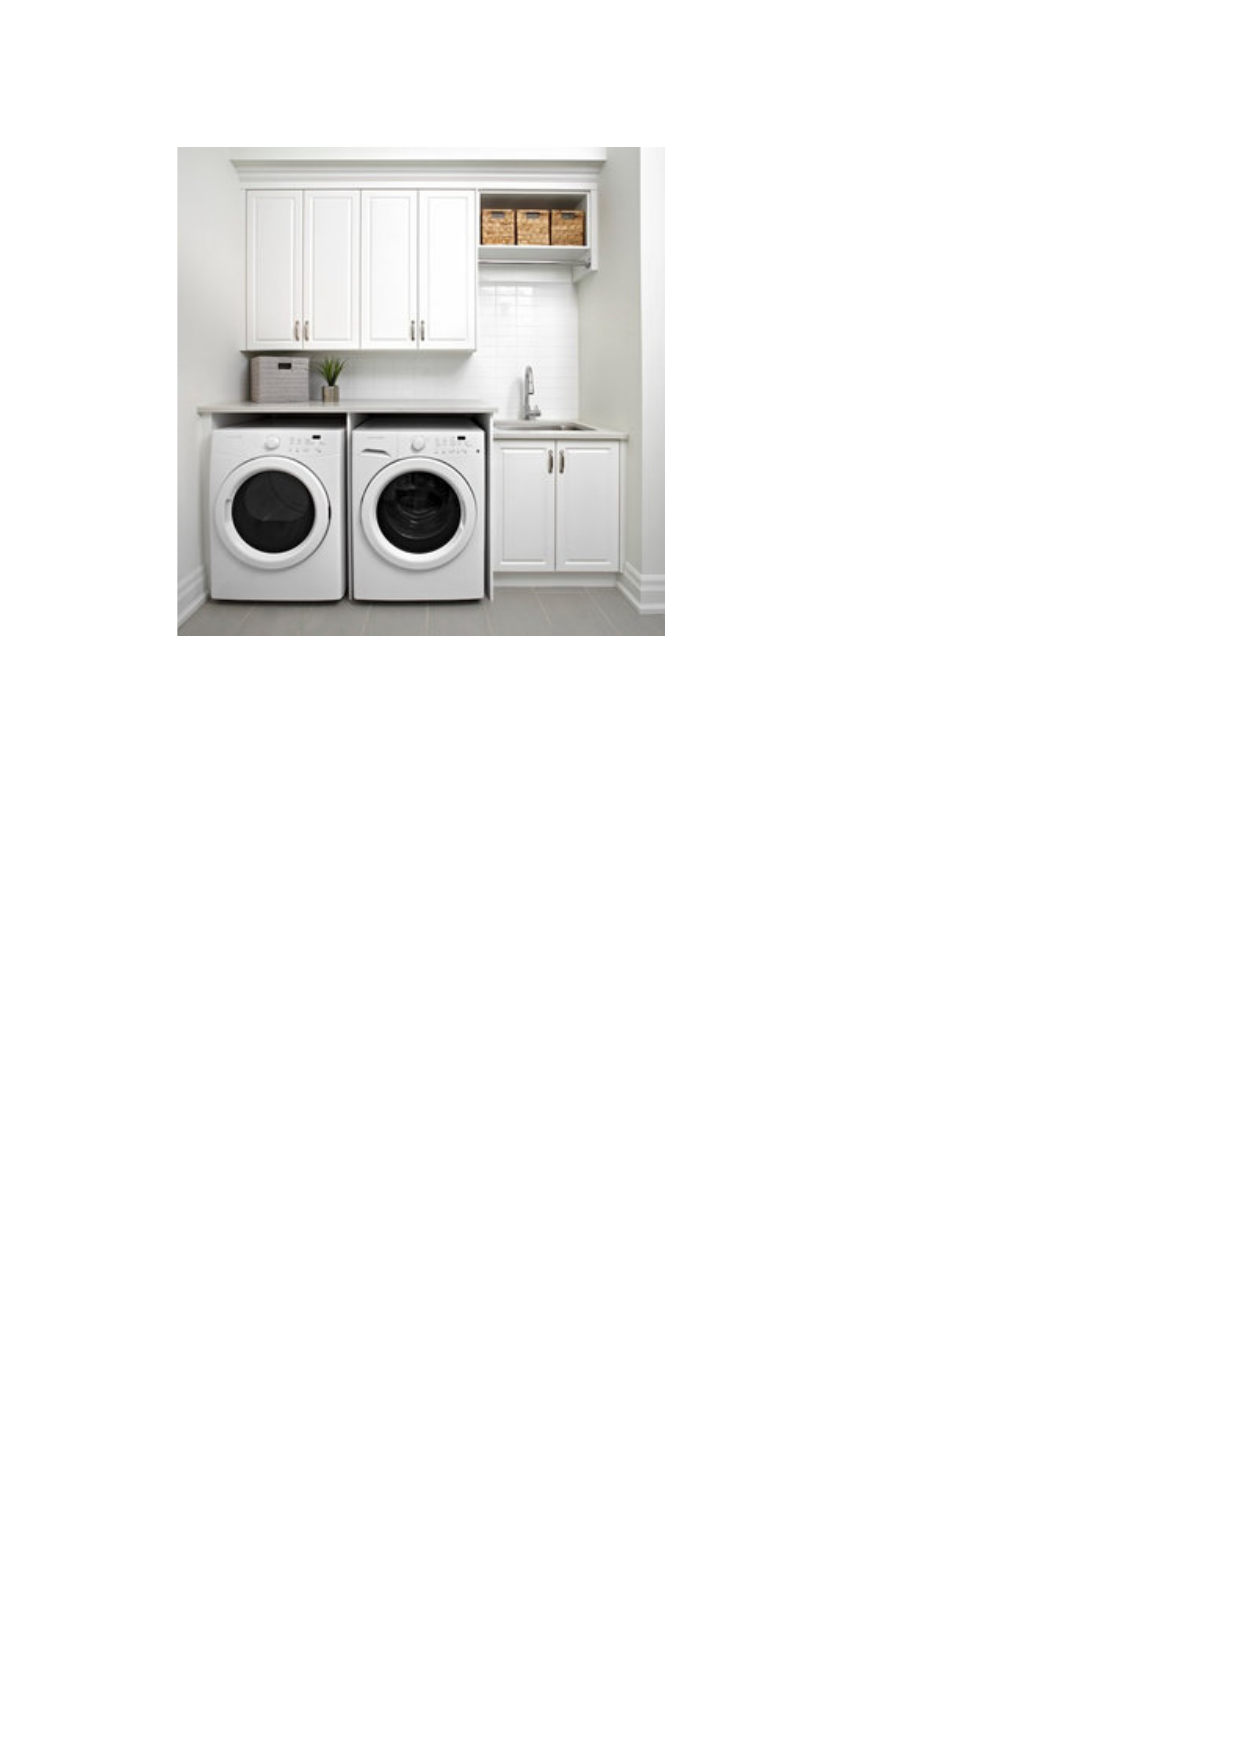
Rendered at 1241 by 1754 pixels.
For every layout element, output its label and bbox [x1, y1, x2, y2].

picture [177, 147, 665, 636]
